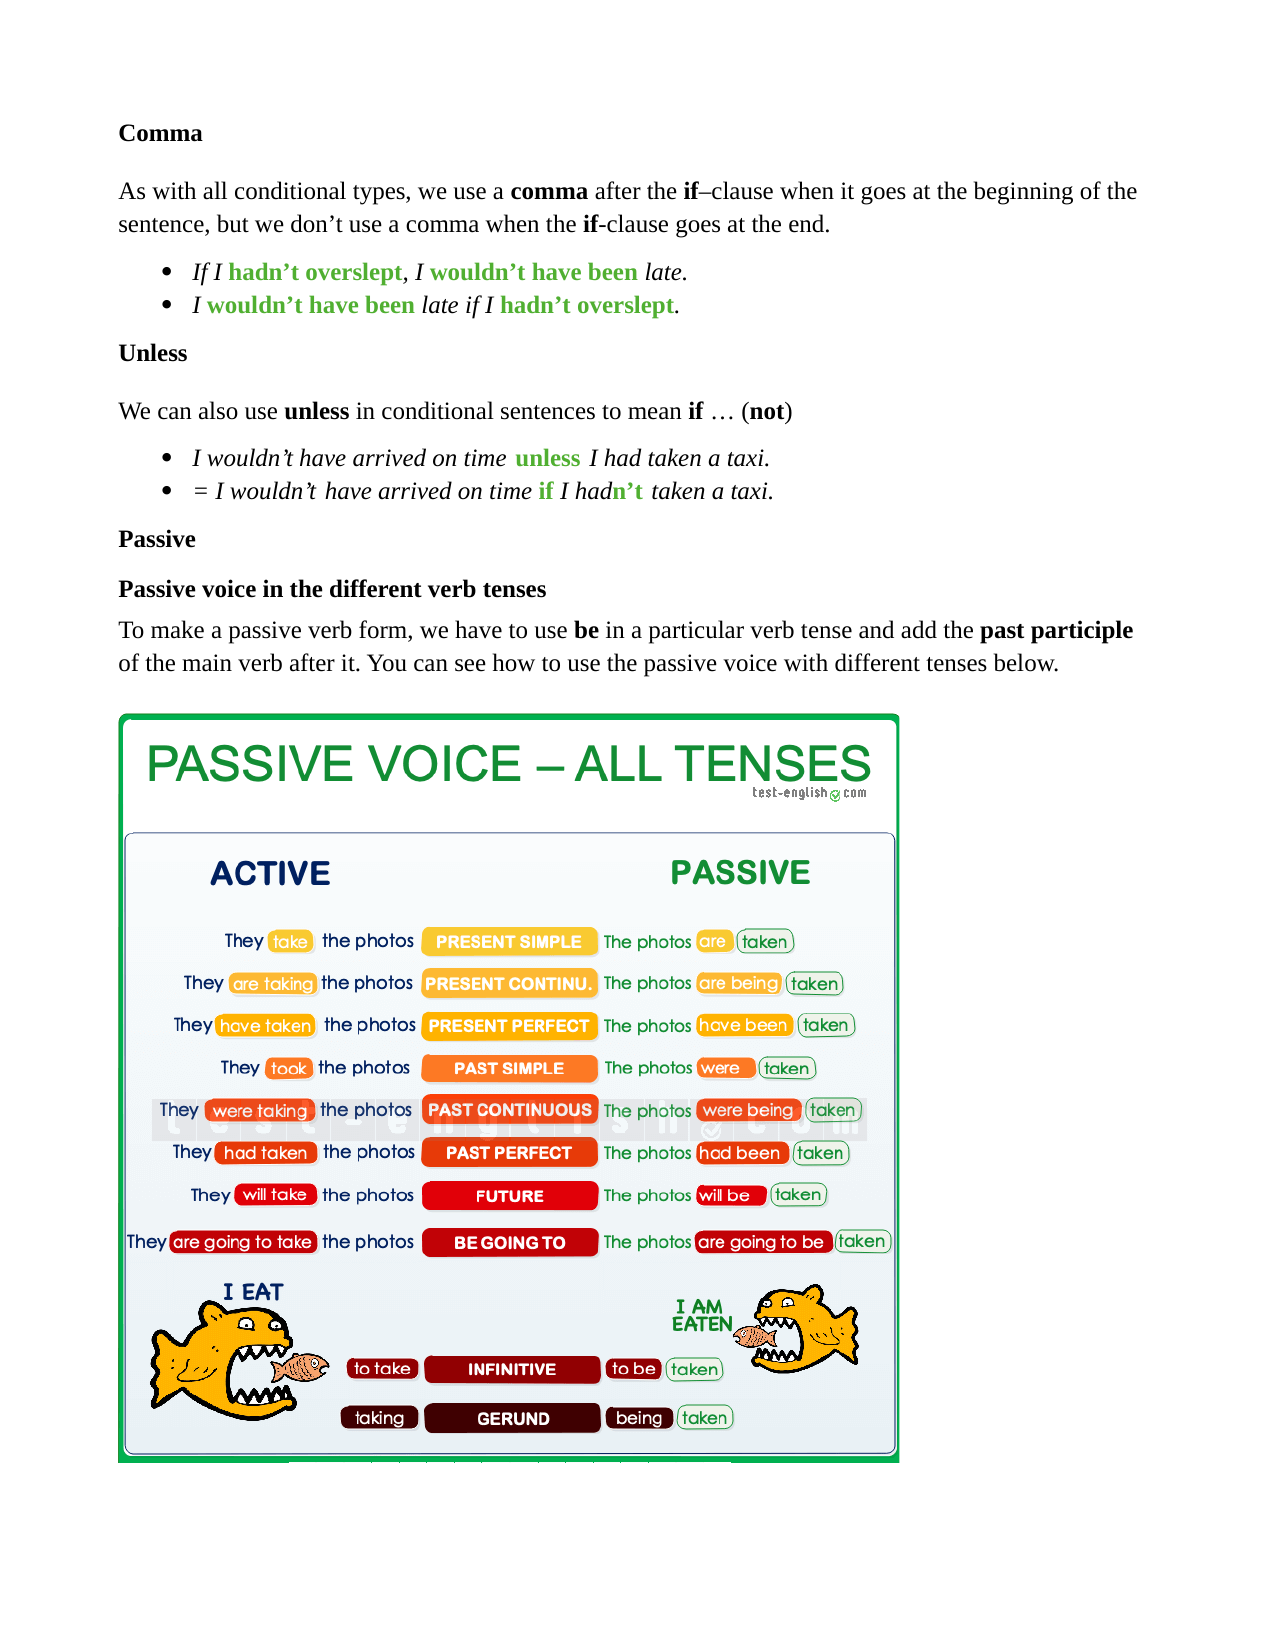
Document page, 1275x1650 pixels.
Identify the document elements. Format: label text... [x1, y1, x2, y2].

subtitle Comma [118, 118, 1157, 147]
text We can also use unless in conditional sentences to mean if … (not) [118, 396, 1157, 424]
list I wouldn’t have been late if I hadn’t overslept. [162, 290, 1157, 319]
list = I wouldn’t have arrived on time if I hadn’t taken a taxi. [162, 476, 1157, 505]
subtitle Passive [118, 524, 1157, 553]
list I wouldn’t have arrived on time unless I had taken a taxi. [162, 443, 1157, 472]
list If I hadn’t overslept, I wouldn’t have been late. [162, 257, 1157, 286]
subtitle Unless [118, 338, 1157, 366]
subtitle Passive voice in the different verb tenses [118, 574, 1157, 602]
text As with all conditional types, we use a comma after the if–clause when it goes at the beginning of the sentence, but we don’t use a comma when the if-clause goes at the end. [118, 176, 1157, 238]
picture [118, 713, 900, 1463]
